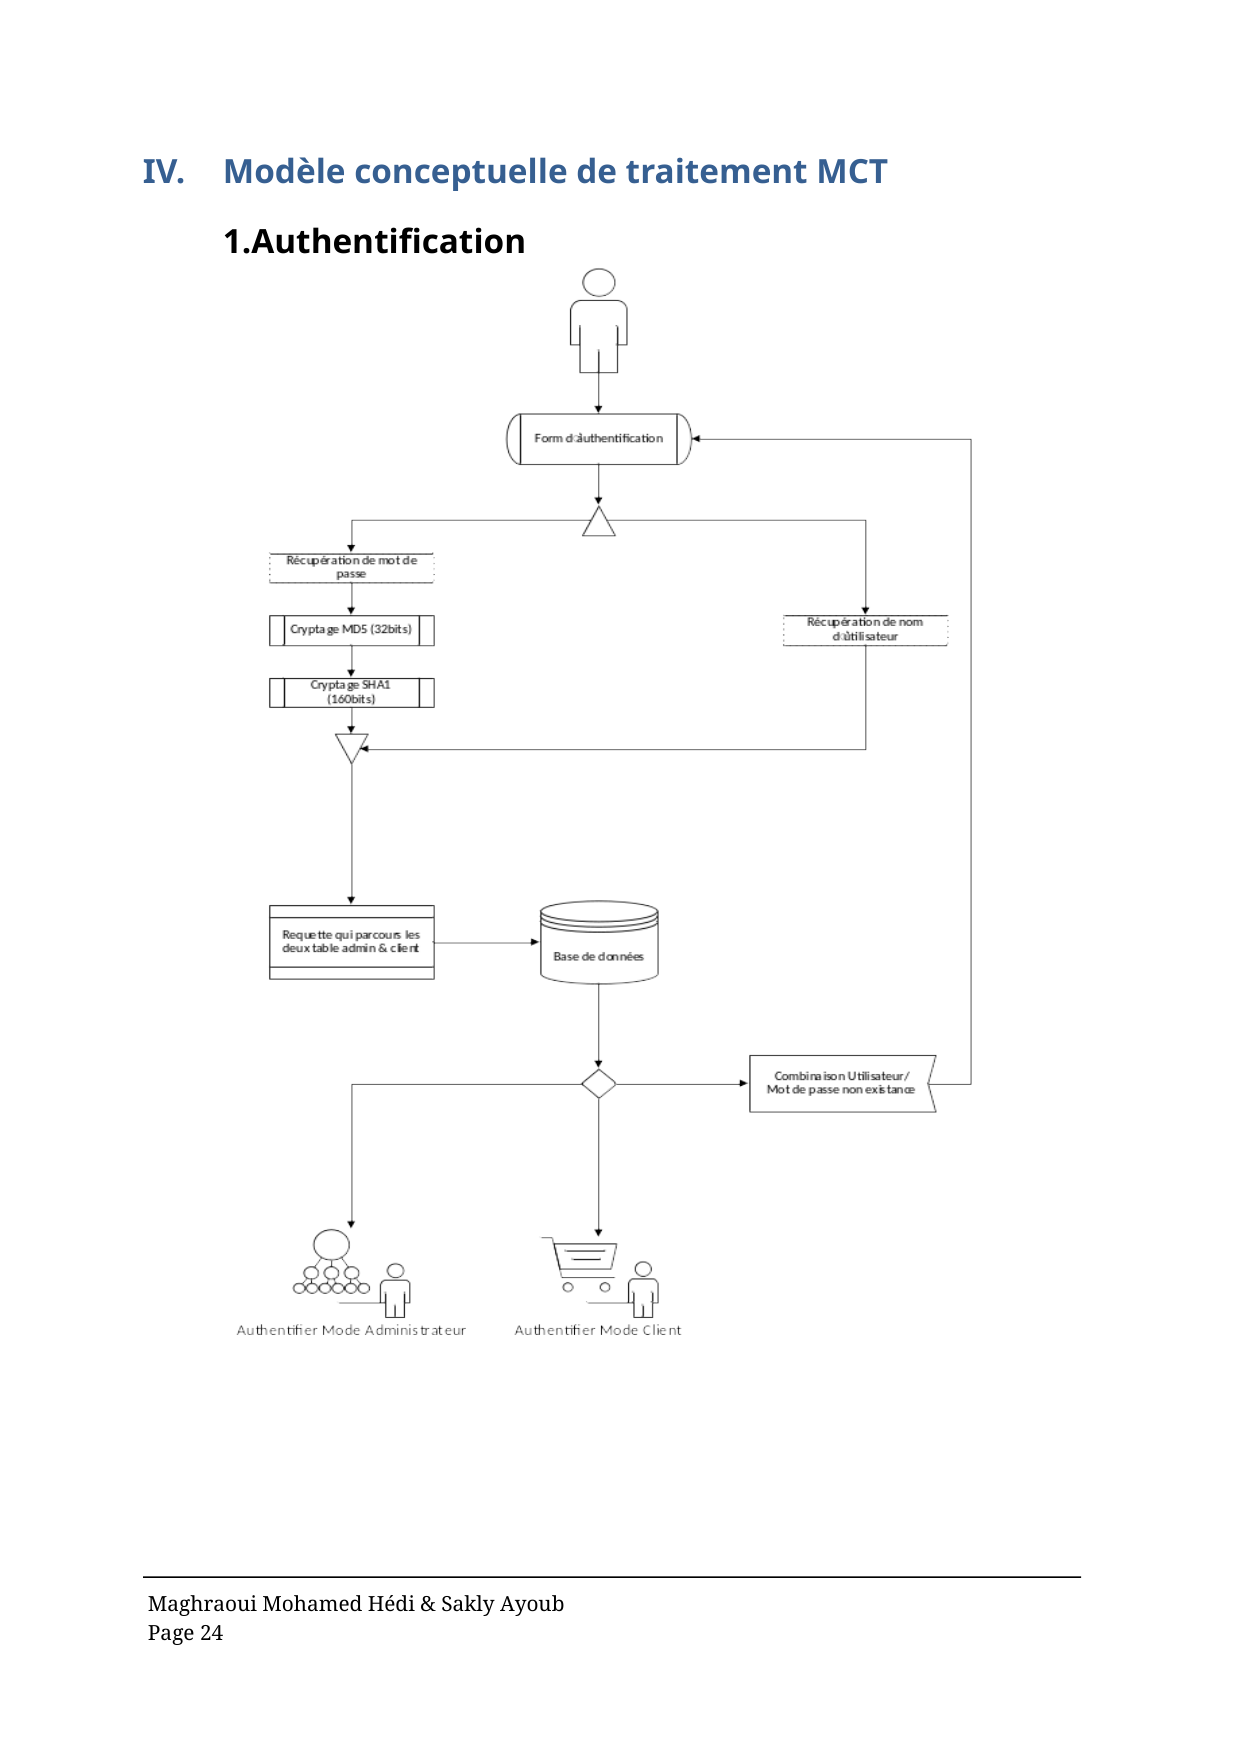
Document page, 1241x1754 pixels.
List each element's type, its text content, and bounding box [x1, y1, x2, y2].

title Modèle conceptuelle de traitement MCT [185, 148, 1093, 193]
title 1.Authentification [223, 218, 1093, 263]
